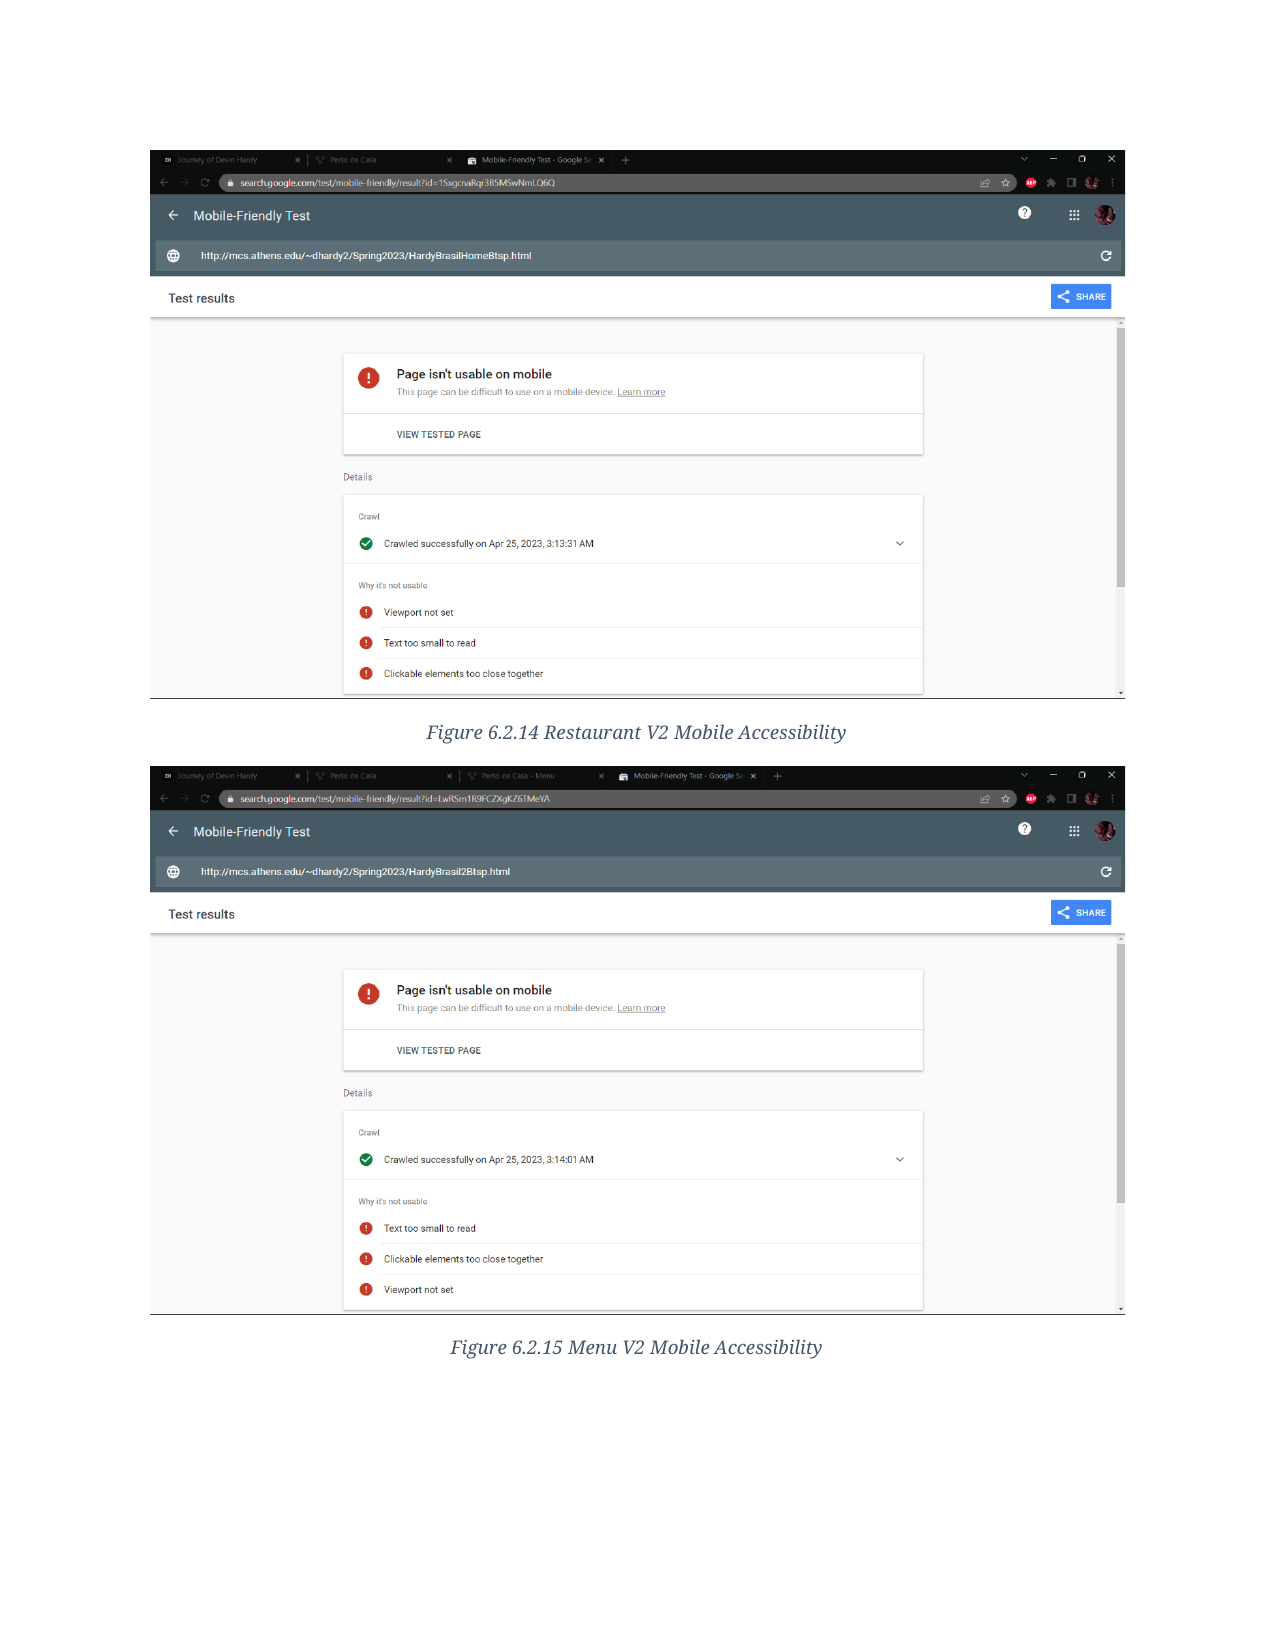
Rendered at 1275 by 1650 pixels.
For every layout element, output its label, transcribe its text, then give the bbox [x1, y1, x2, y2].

text Figure 6.2.15 Menu V2 Mobile Accessibility [150, 1334, 1125, 1359]
text Figure 6.2.14 Restaurant V2 Mobile Accessibility [150, 719, 1125, 745]
picture [150, 766, 1125, 1315]
picture [150, 150, 1125, 699]
